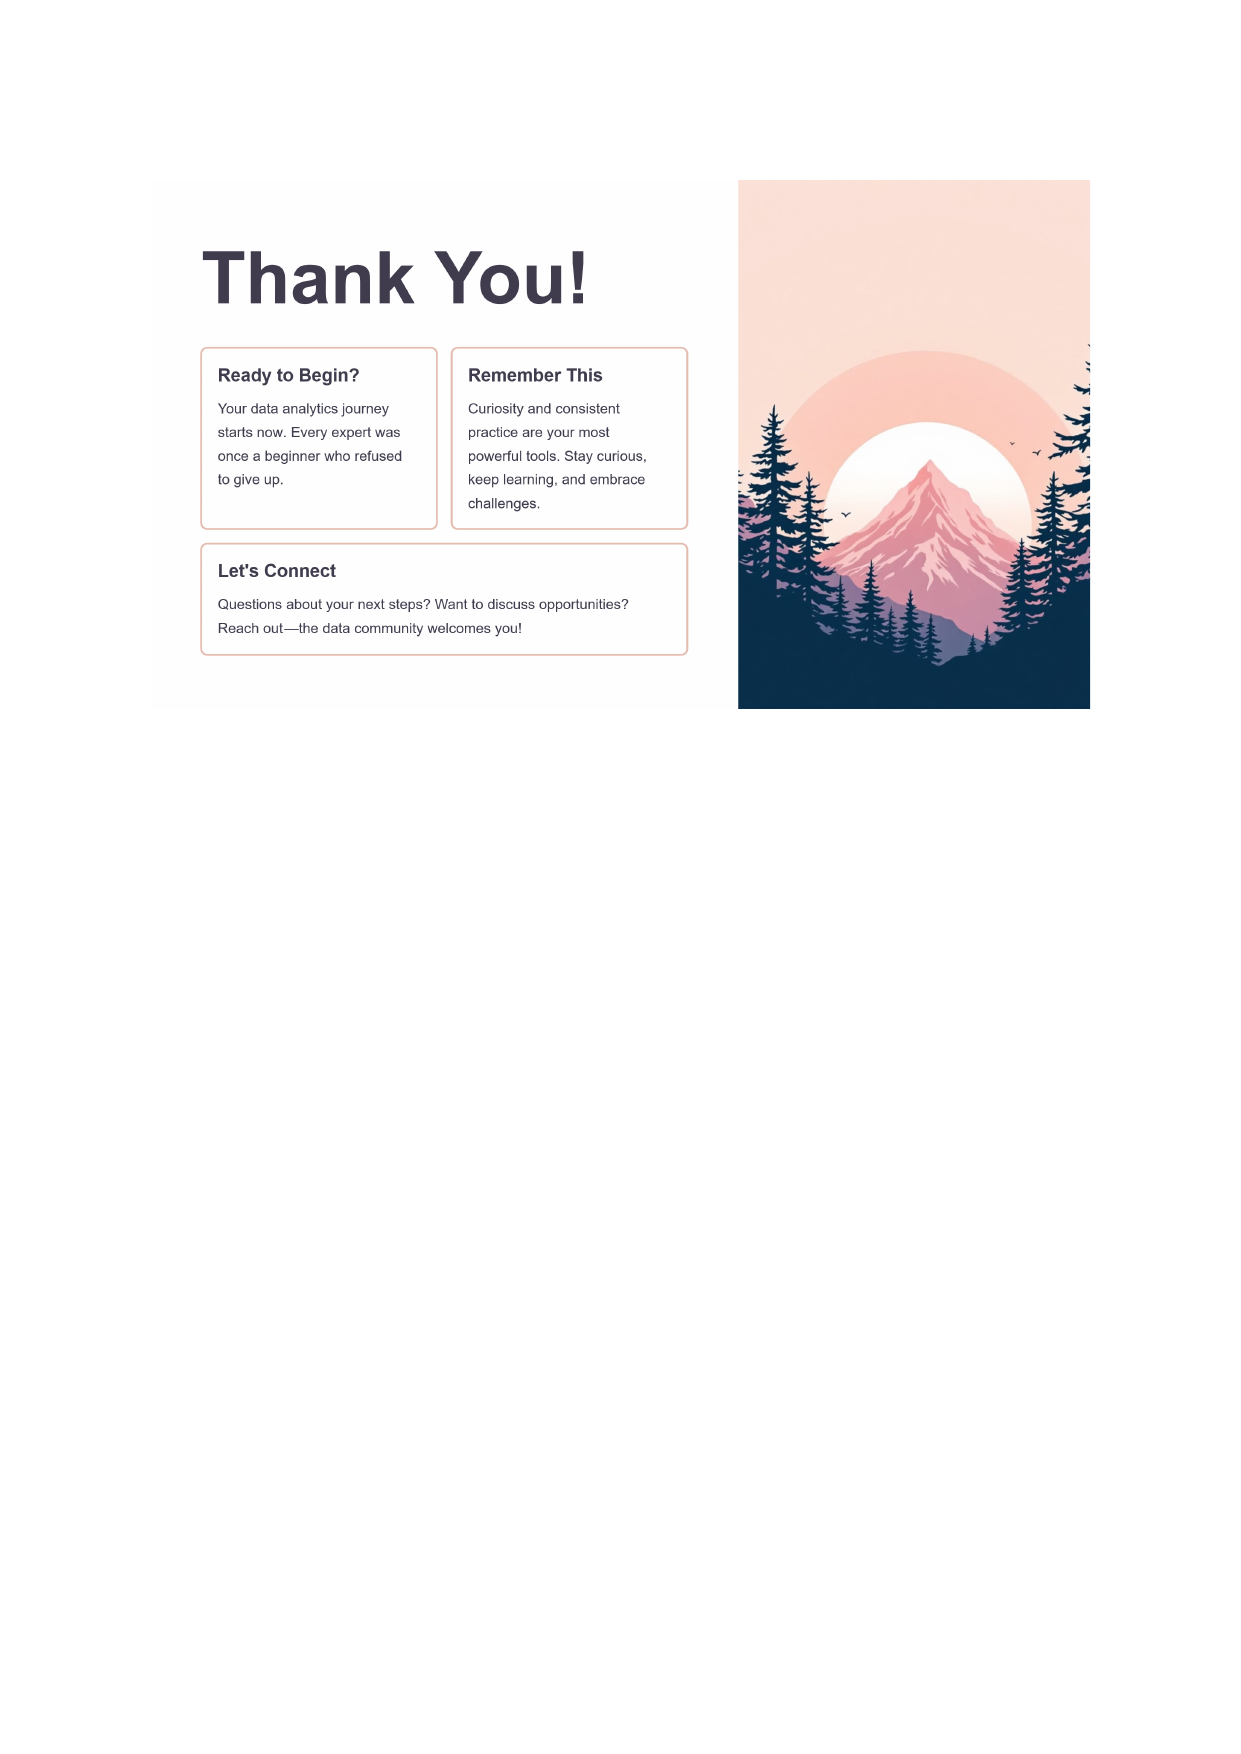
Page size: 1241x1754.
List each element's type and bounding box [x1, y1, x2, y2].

picture [150, 180, 1091, 709]
